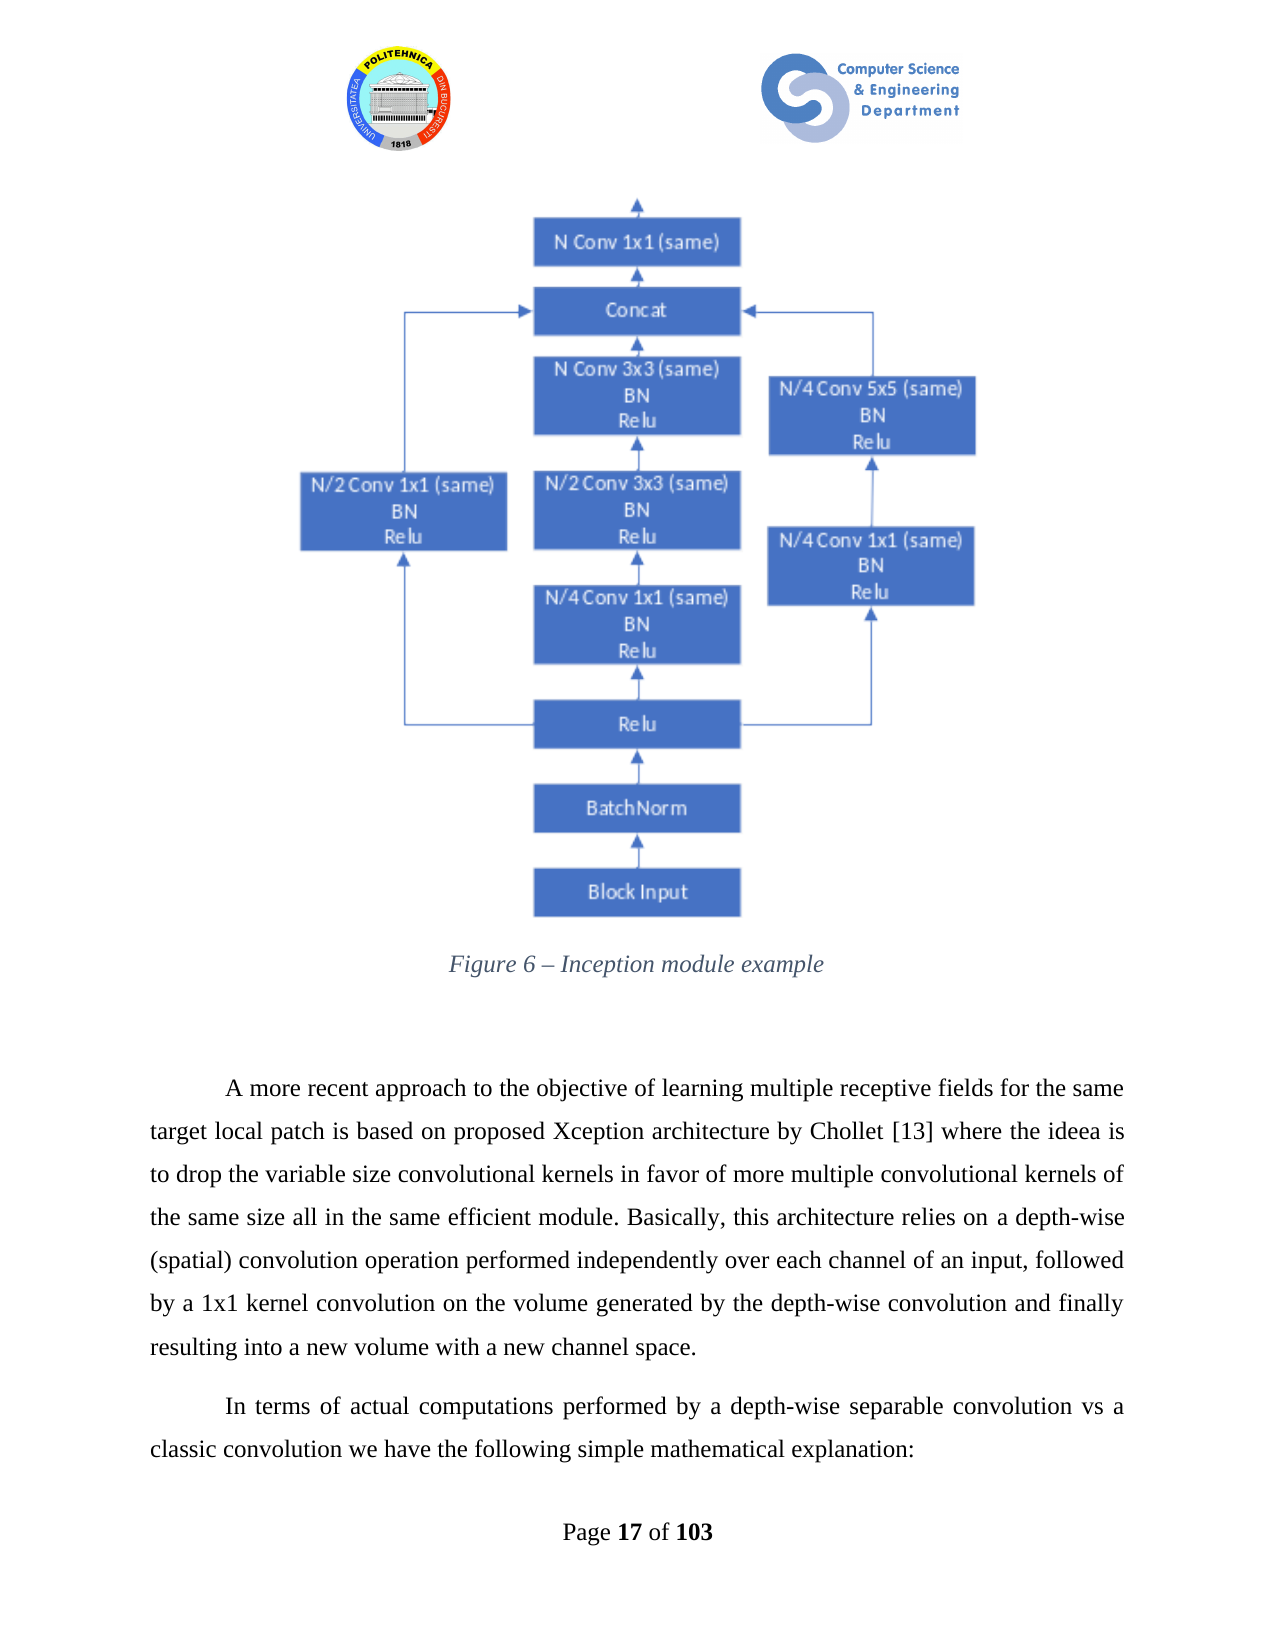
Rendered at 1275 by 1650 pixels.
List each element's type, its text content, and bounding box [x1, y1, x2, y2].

text Figure 6 – Inception module example [150, 949, 1125, 978]
picture [760, 53, 963, 144]
text In terms of actual computations performed by a depth-wise separable convolution vs a classic convolution we have the following simple mathematical explanation: [150, 1391, 1125, 1463]
text A more recent approach to the objective of learning multiple receptive fields for the same target local patch is based on proposed Xception architecture by Chollet where the ideea is to drop the variable size convolutional kernels in favor of more multiple convolutional kernels of the same size all in the same efficient module. Basically, this architecture relies on a depth-wise (spatial) convolution operation performed independently over each channel of an input, followed by a 1x1 kernel convolution on the volume generated by the depth-wise convolution and finally resulting into a new volume with a new channel space. [150, 1073, 1125, 1360]
picture [346, 46, 451, 151]
